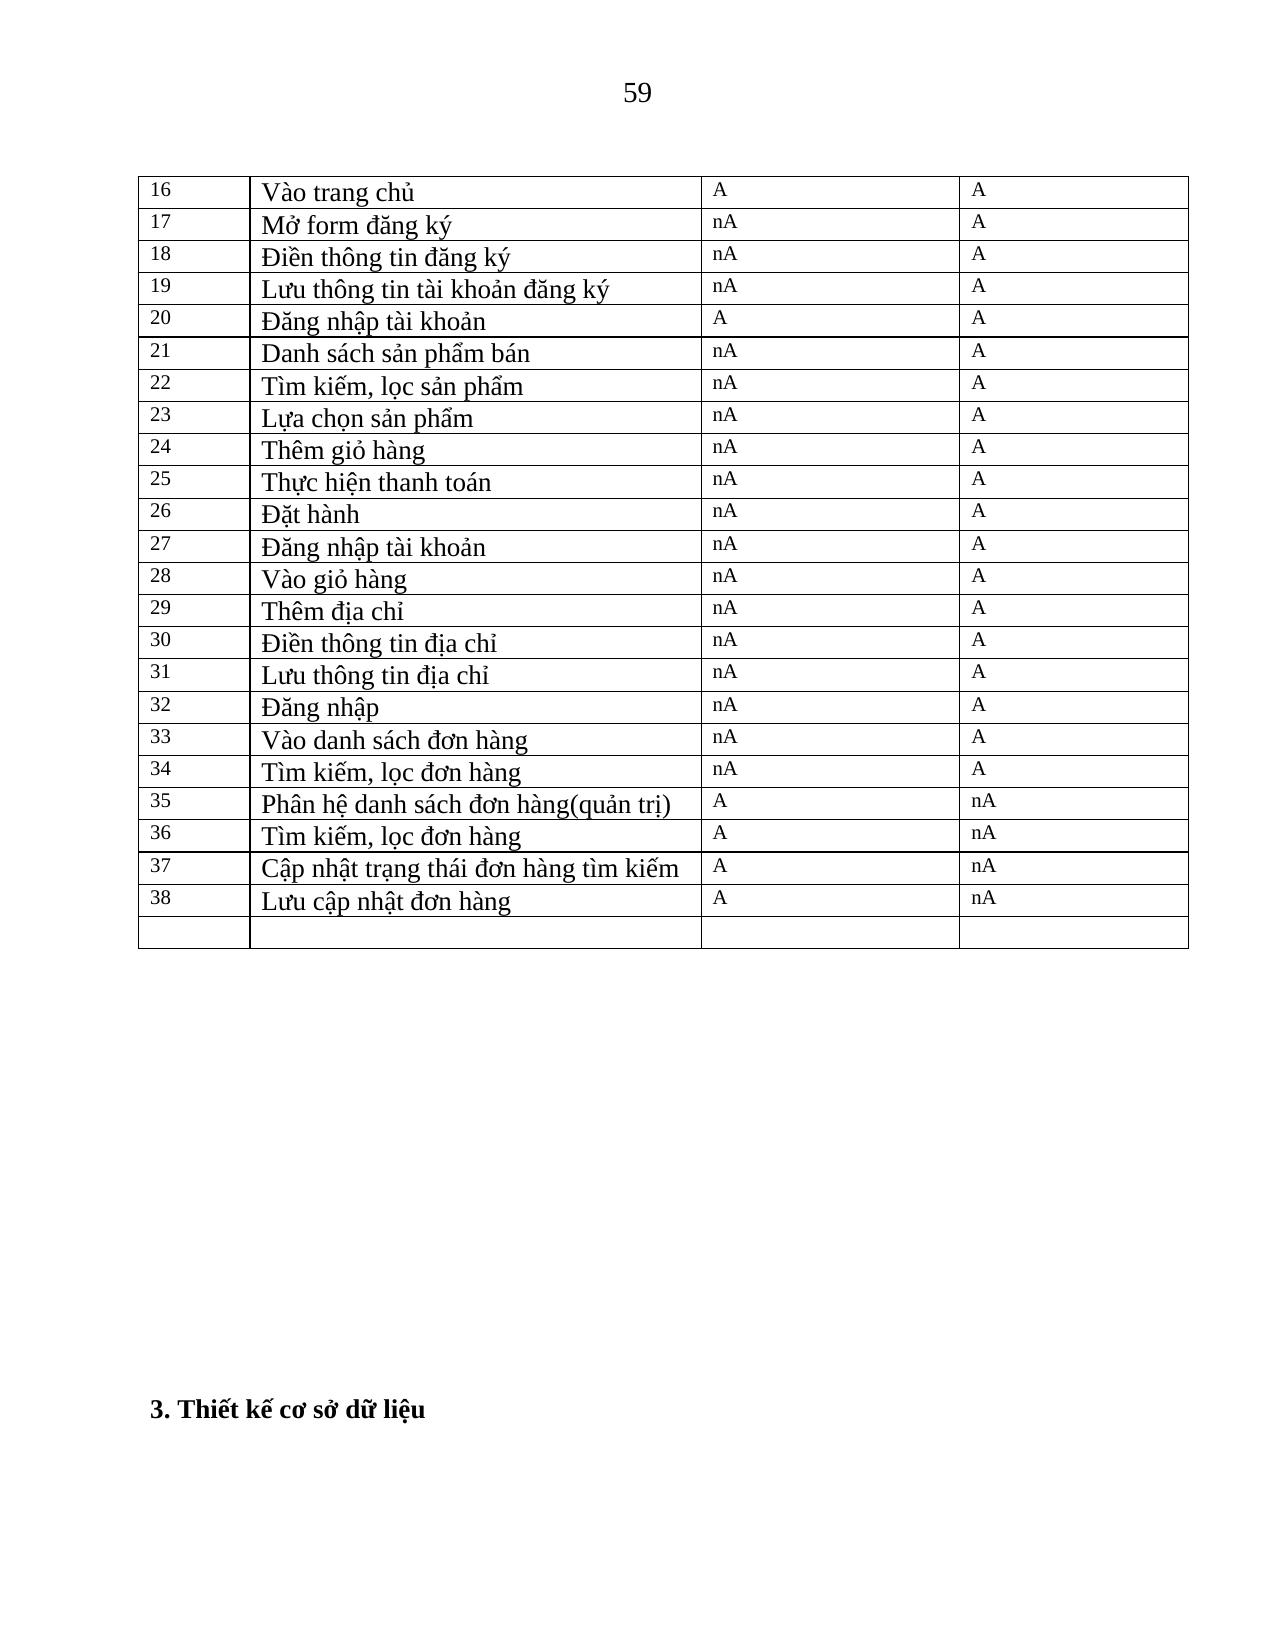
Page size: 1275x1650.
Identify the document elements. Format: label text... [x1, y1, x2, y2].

table_cell A [960, 338, 1188, 369]
table_cell 36 [139, 820, 249, 851]
table_cell 21 [139, 338, 249, 369]
table_cell A [960, 466, 1188, 497]
table_cell nA [702, 370, 959, 401]
table_cell nA [702, 692, 959, 723]
table_cell A [960, 241, 1188, 272]
table_cell A [960, 595, 1188, 626]
table_cell 33 [139, 724, 249, 755]
table_cell nA [702, 499, 959, 529]
table_cell Vào giỏ hàng [251, 563, 701, 594]
table_cell A [702, 820, 959, 851]
table_cell nA [702, 756, 959, 787]
table_cell nA [702, 273, 959, 304]
table_cell 37 [139, 853, 249, 884]
table_cell 29 [139, 595, 249, 626]
table_cell Điền thông tin đăng ký [251, 241, 701, 272]
table_cell A [960, 756, 1188, 787]
table_cell A [702, 177, 959, 208]
subtitle 3. Thiết kế cơ sở dữ liệu [150, 1393, 1125, 1424]
table_cell nA [702, 338, 959, 369]
table_cell 34 [139, 756, 249, 787]
table_cell Lưu thông tin địa chỉ [251, 659, 701, 691]
table_cell Đăng nhập tài khoản [251, 531, 701, 562]
table_cell nA [702, 627, 959, 658]
table_cell nA [702, 466, 959, 497]
table_cell nA [702, 595, 959, 626]
table_cell 24 [139, 434, 249, 465]
table_cell 35 [139, 788, 249, 819]
table_cell Thêm địa chỉ [251, 595, 701, 626]
table_cell A [960, 627, 1188, 658]
table_cell A [960, 531, 1188, 562]
table_cell Tìm kiếm, lọc đơn hàng [251, 756, 701, 787]
table_cell A [960, 659, 1188, 691]
table_cell [702, 917, 959, 948]
table_cell Mở form đăng ký [251, 209, 701, 240]
table_cell Đặt hành [251, 499, 701, 529]
table_cell nA [702, 241, 959, 272]
table_cell Vào trang chủ [251, 177, 701, 208]
table_cell [251, 917, 701, 948]
table_cell 38 [139, 885, 249, 916]
table_cell A [960, 209, 1188, 240]
table_cell 27 [139, 531, 249, 562]
table_cell A [702, 305, 959, 336]
table_cell 26 [139, 499, 249, 529]
table_cell nA [702, 531, 959, 562]
table_cell Danh sách sản phẩm bán [251, 338, 701, 369]
table_cell 32 [139, 692, 249, 723]
table_cell Tìm kiếm, lọc sản phẩm [251, 370, 701, 401]
table_cell nA [702, 402, 959, 433]
table_cell Lựa chọn sản phẩm [251, 402, 701, 433]
table_cell Thực hiện thanh toán [251, 466, 701, 497]
table_cell A [960, 177, 1188, 208]
table_cell A [702, 885, 959, 916]
table_cell A [960, 402, 1188, 433]
table_cell A [702, 853, 959, 884]
table_cell Thêm giỏ hàng [251, 434, 701, 465]
table_cell Lưu cập nhật đơn hàng [251, 885, 701, 916]
table_cell nA [702, 659, 959, 691]
table_cell nA [702, 434, 959, 465]
table_cell 22 [139, 370, 249, 401]
table_cell A [960, 273, 1188, 304]
table_cell 18 [139, 241, 249, 272]
table_cell 31 [139, 659, 249, 691]
table_cell 20 [139, 305, 249, 336]
table_cell [139, 917, 249, 948]
table_cell A [702, 788, 959, 819]
table_cell Phân hệ danh sách đơn hàng(quản trị) [251, 788, 701, 819]
table_cell Đăng nhập tài khoản [251, 305, 701, 336]
table_cell A [960, 563, 1188, 594]
table_cell nA [702, 563, 959, 594]
table_cell A [960, 370, 1188, 401]
table_cell A [960, 434, 1188, 465]
table_cell 25 [139, 466, 249, 497]
table_cell nA [960, 820, 1188, 851]
table_cell [960, 917, 1188, 948]
table_cell nA [702, 209, 959, 240]
table_cell 23 [139, 402, 249, 433]
table_cell Lưu thông tin tài khoản đăng ký [251, 273, 701, 304]
table_cell nA [702, 724, 959, 755]
table_cell 19 [139, 273, 249, 304]
table_cell 30 [139, 627, 249, 658]
table_cell Đăng nhập [251, 692, 701, 723]
table_cell 28 [139, 563, 249, 594]
table_cell Tìm kiếm, lọc đơn hàng [251, 820, 701, 851]
table_cell 17 [139, 209, 249, 240]
table_cell A [960, 724, 1188, 755]
table_cell nA [960, 853, 1188, 884]
table_cell A [960, 499, 1188, 529]
table_cell Cập nhật trạng thái đơn hàng tìm kiếm [251, 853, 701, 884]
table_cell 16 [139, 177, 249, 208]
table_cell A [960, 305, 1188, 336]
table_cell A [960, 692, 1188, 723]
table_cell Điền thông tin địa chỉ [251, 627, 701, 658]
table_cell nA [960, 788, 1188, 819]
table_cell nA [960, 885, 1188, 916]
table_cell Vào danh sách đơn hàng [251, 724, 701, 755]
